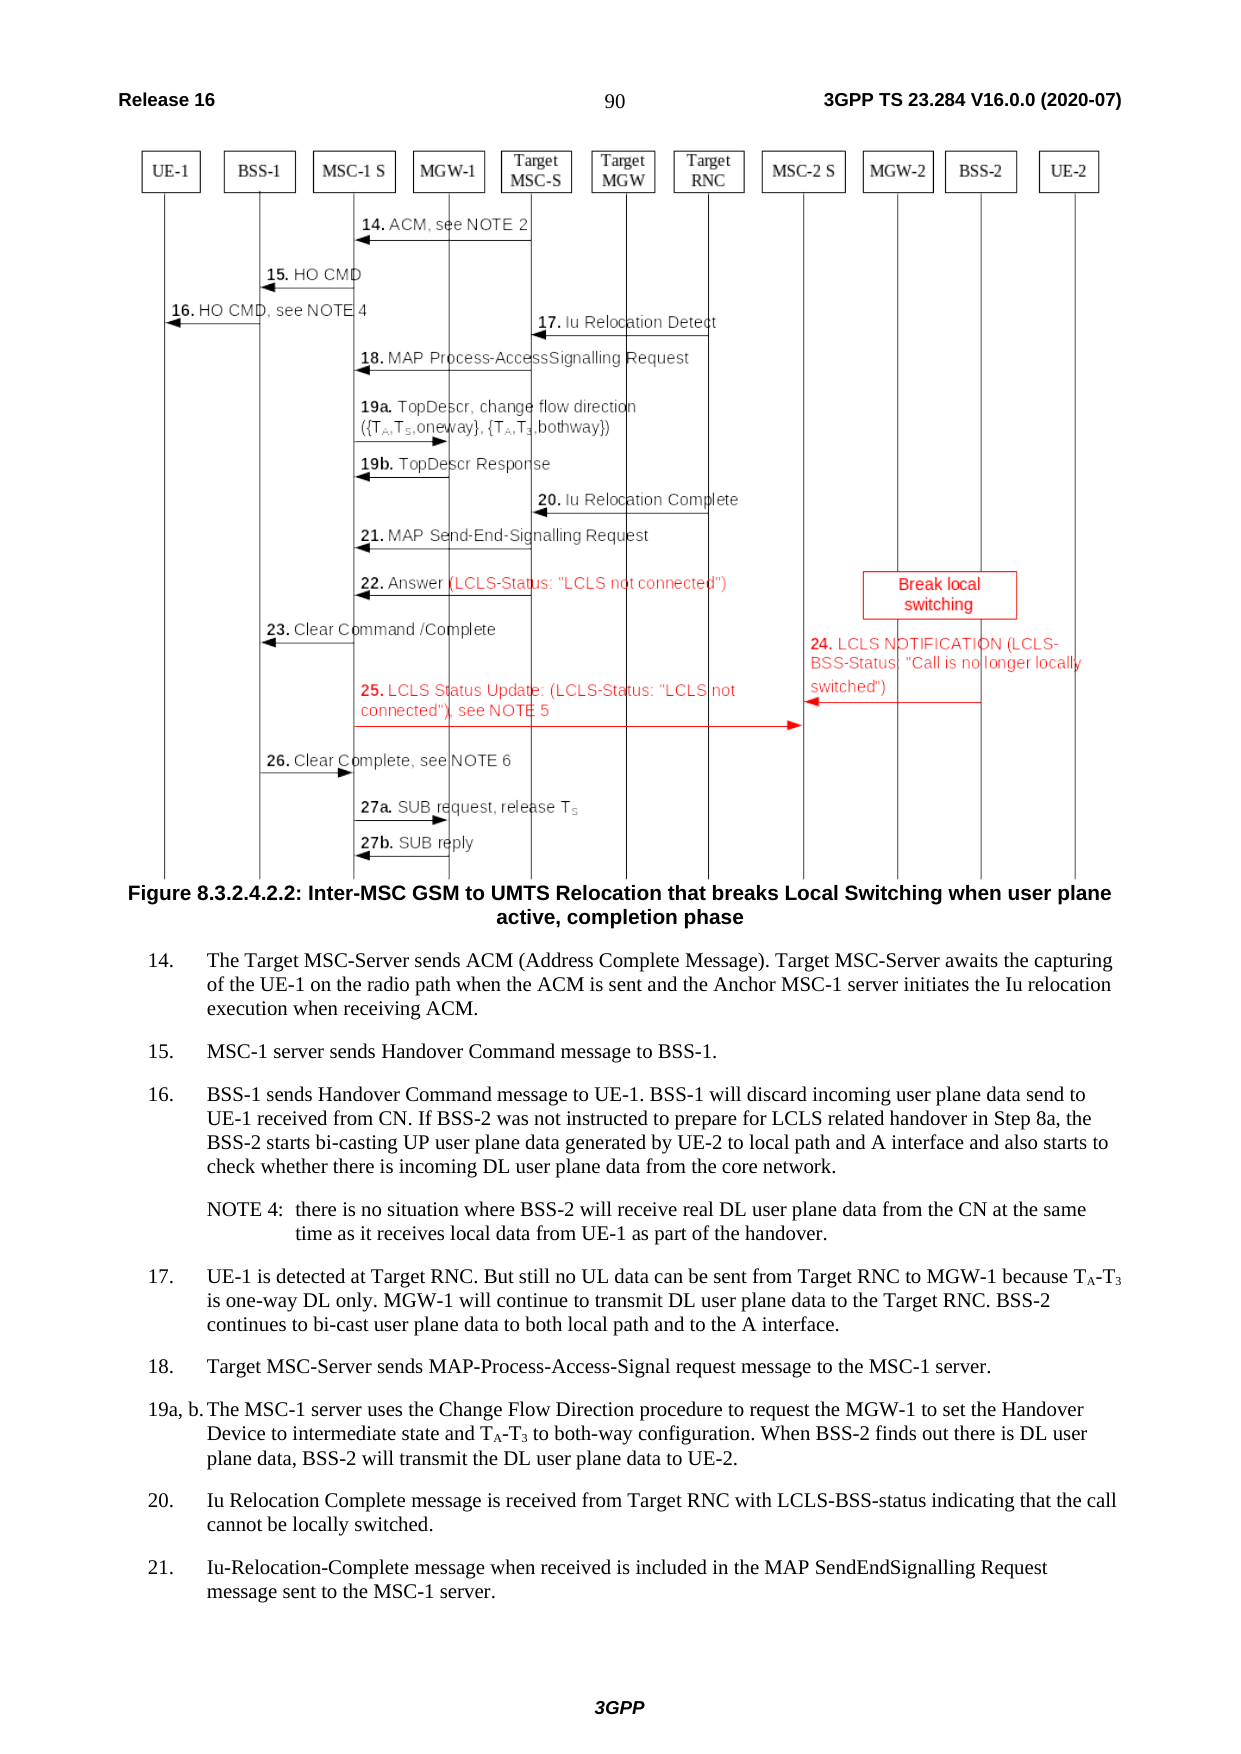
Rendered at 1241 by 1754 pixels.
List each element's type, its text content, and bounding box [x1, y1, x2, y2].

text 14. The Target MSC-Server sends ACM (Address Complete Message). Target MSC-Server awaits the capturing of the UE-1 on the radio path when the ACM is sent and the Anchor MSC-1 server initiates the Iu relocation execution when receiving ACM. [148, 948, 1122, 1020]
text 15. MSC-1 server sends Handover Command message to BSS-1. [148, 1039, 1122, 1063]
text 16. BSS-1 sends Handover Command message to UE-1. BSS-1 will discard incoming user plane data send to UE-1 received from CN. If BSS-2 was not instructed to prepare for LCLS related handover in Step 8a, the BSS-2 starts bi-casting UP user plane data generated by UE-2 to local path and A interface and also starts to check whether there is incoming DL user plane data from the core network. [148, 1082, 1122, 1178]
text NOTE 4: there is no situation where BSS-2 will receive real DL user plane data from the CN at the same time as it receives local data from UE-1 as part of the handover. [207, 1197, 1122, 1245]
text 18. Target MSC-Server sends MAP-Process-Access-Signal request message to the MSC-1 server. [148, 1354, 1122, 1378]
text 19a, b. The MSC-1 server uses the Change Flow Direction procedure to request the MGW-1 to set the Handover Device to intermediate state and TA-T3 to both-way configuration. When BSS-2 finds out there is DL user plane data, BSS-2 will transmit the DL user plane data to UE-2. [148, 1397, 1122, 1469]
text Figure 8.3.2.4.2.2: Inter-MSC GSM to UMTS Relocation that breaks Local Switching when user plane active, completion phase [118, 147, 1122, 929]
text 20. Iu Relocation Complete message is received from Target RNC with LCLS-BSS-status indicating that the call cannot be locally switched. [148, 1488, 1122, 1536]
text 17. UE-1 is detected at Target RNC. But still no UL data can be sent from Target RNC to MGW-1 because TA-T3 is one-way DL only. MGW-1 will continue to transmit DL user plane data to the Target RNC. BSS-2 continues to bi-cast user plane data to both local path and to the A interface. [148, 1263, 1122, 1336]
text 21. Iu-Relocation-Complete message when received is included in the MAP SendEndSignalling Request message sent to the MSC-1 server. [148, 1555, 1122, 1603]
